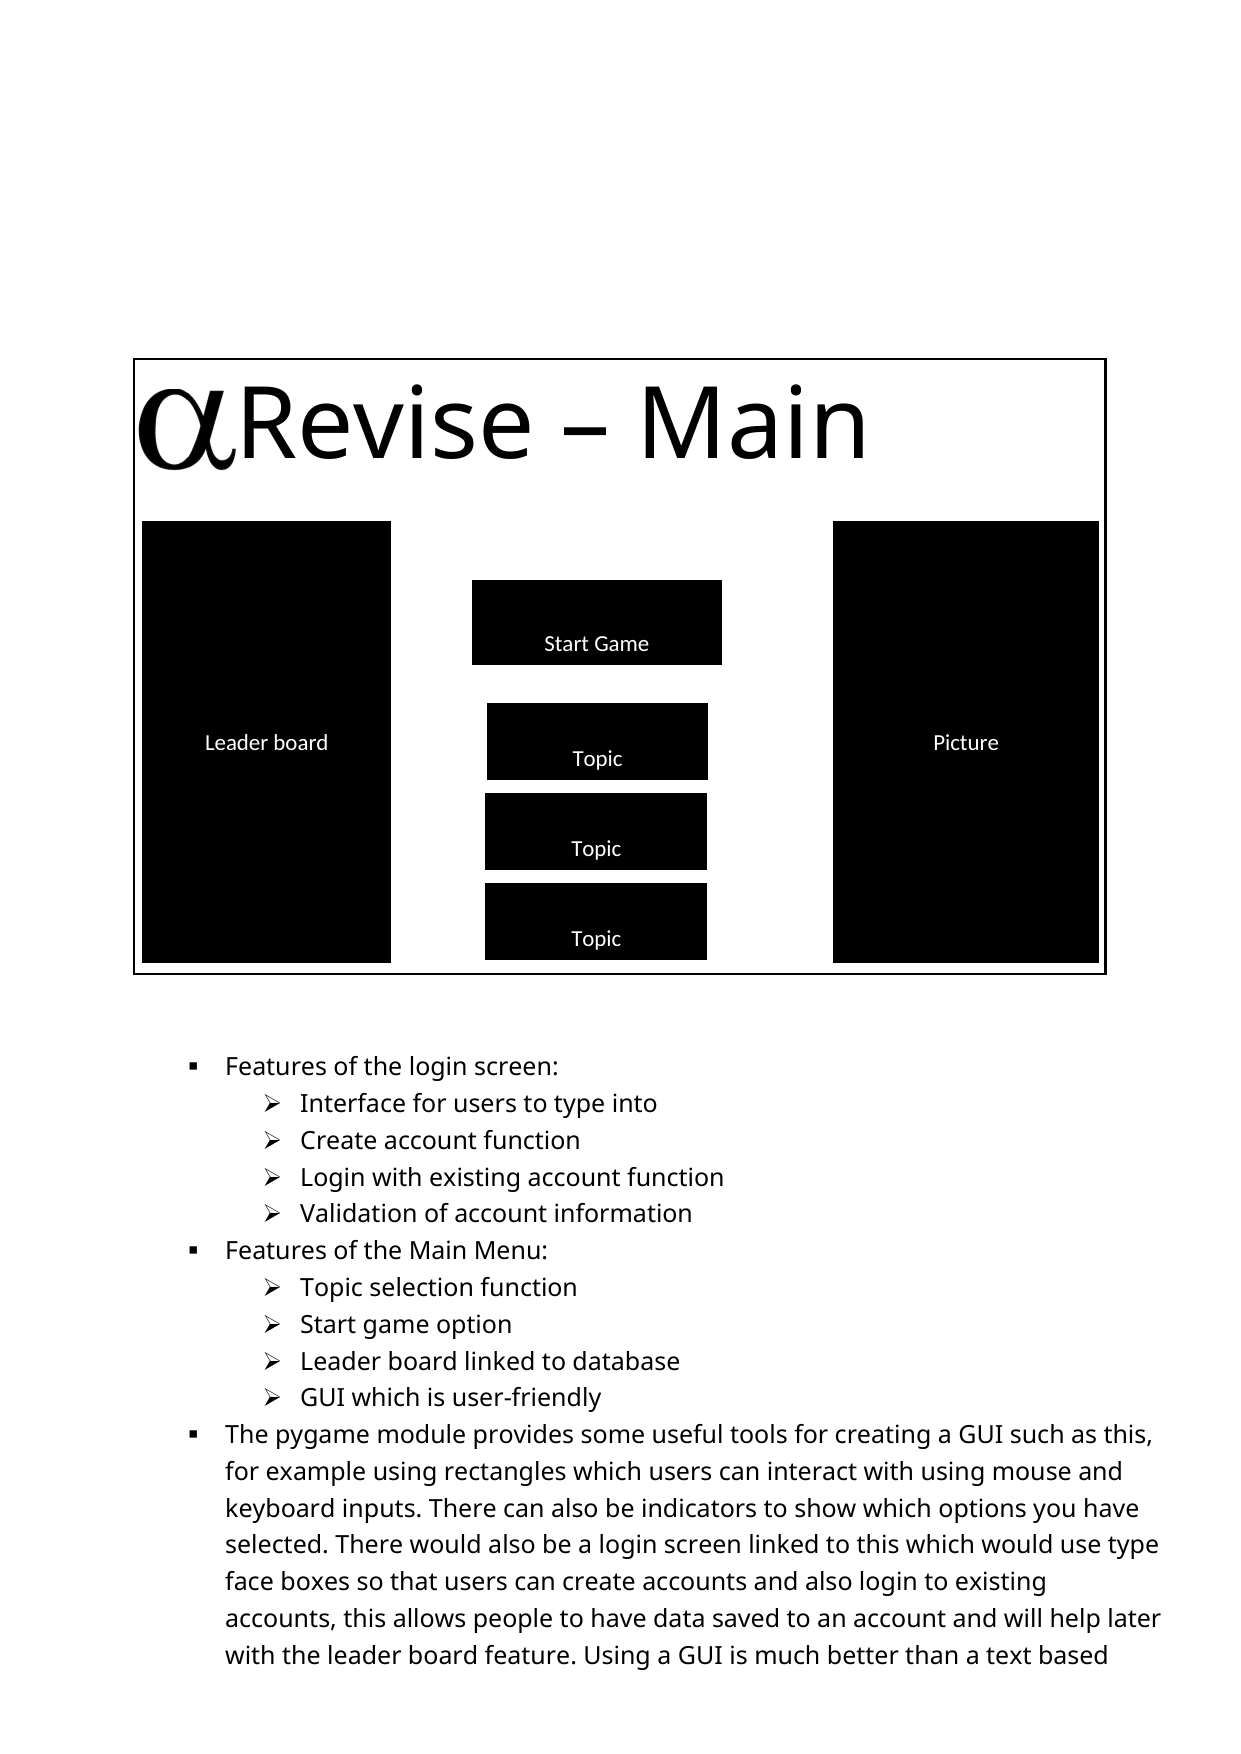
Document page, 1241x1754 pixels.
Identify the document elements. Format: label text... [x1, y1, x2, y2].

list Create account function [262, 1122, 1165, 1157]
list GUI which is user-friendly [262, 1380, 1165, 1414]
list Leader board linked to database [262, 1343, 1165, 1377]
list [187, 1417, 1165, 1671]
list Start game option [262, 1306, 1165, 1340]
list Topic selection function [262, 1269, 1165, 1304]
list Features of the Main Menu: [187, 1233, 1165, 1267]
list Login with existing account function [262, 1159, 1165, 1193]
list Features of the login screen: [187, 1049, 1165, 1083]
list Interface for users to type into [262, 1086, 1165, 1120]
picture [135, 389, 239, 474]
list Validation of account information [262, 1196, 1165, 1230]
